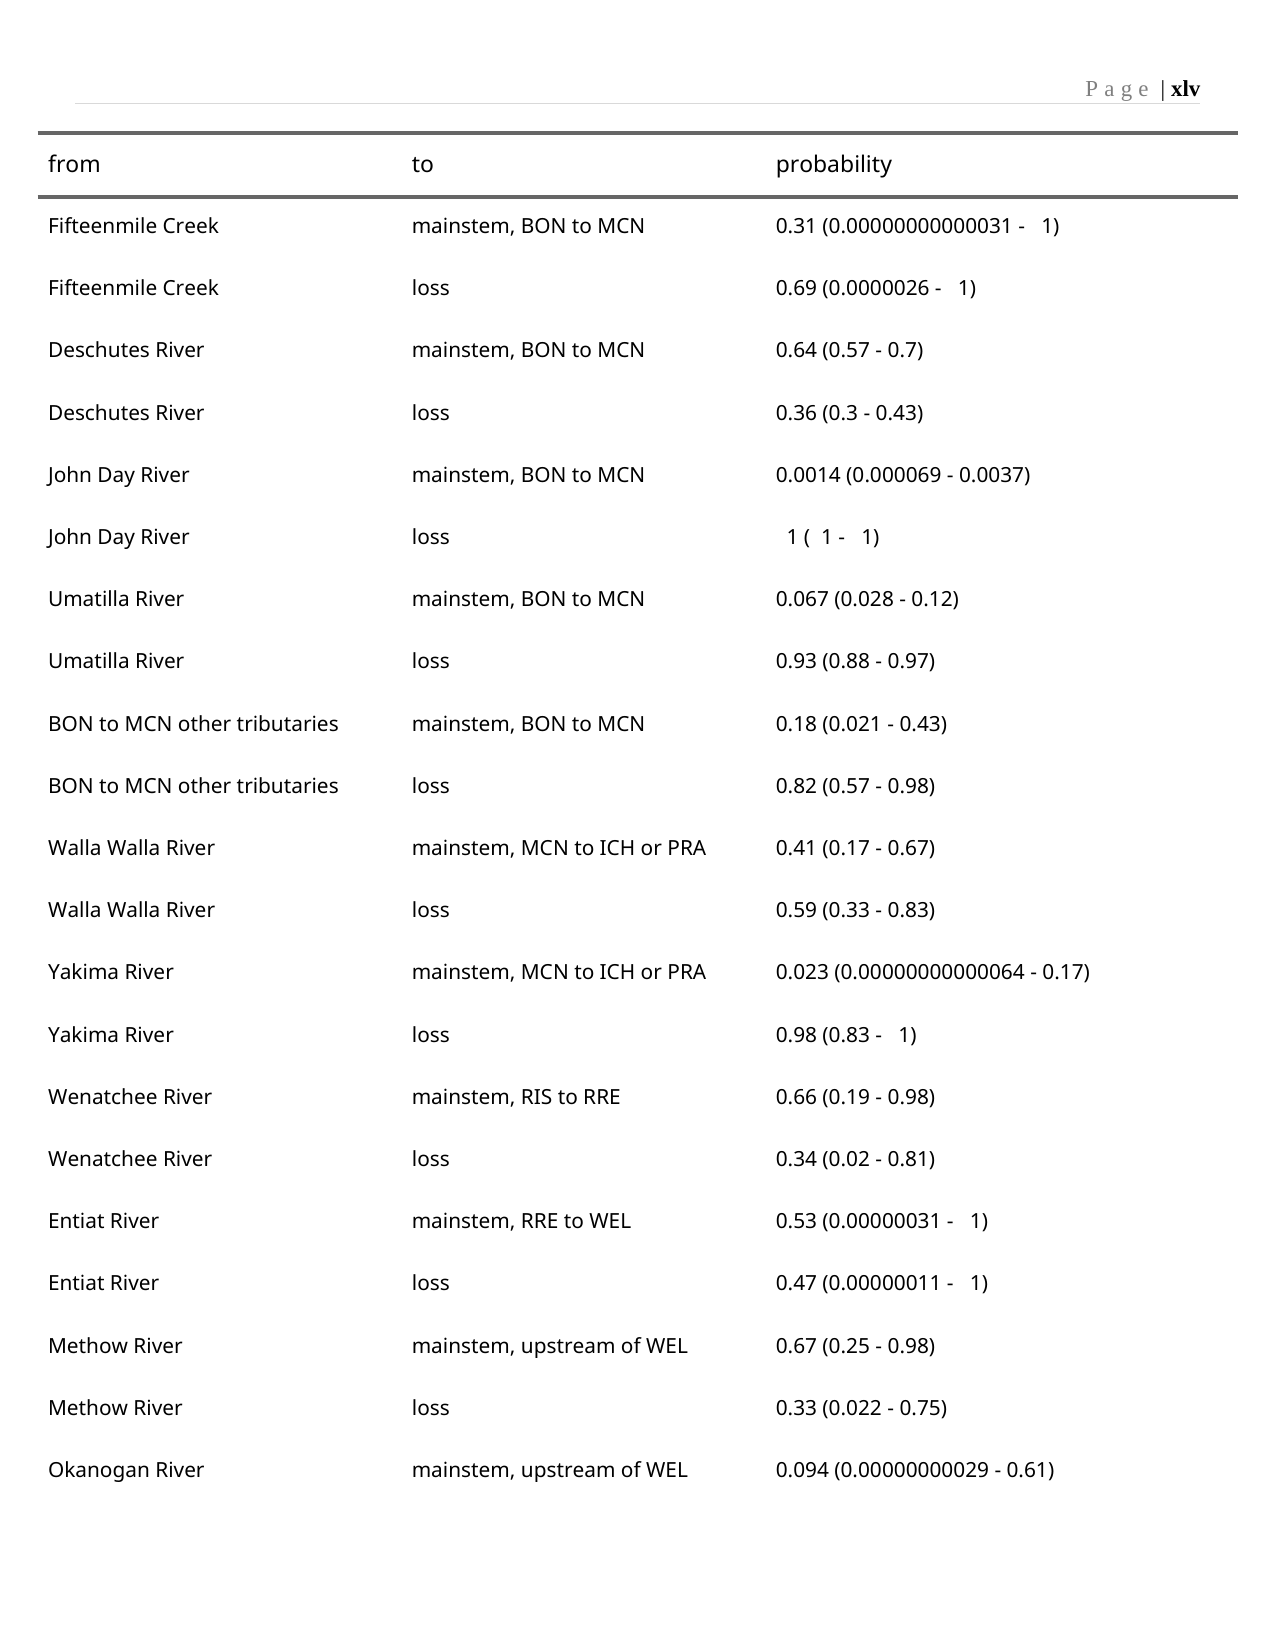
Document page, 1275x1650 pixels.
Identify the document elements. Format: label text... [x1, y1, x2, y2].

table_cell John Day River [38, 444, 401, 506]
table_cell 0.64 (0.57 - 0.7) [765, 319, 1237, 382]
table_cell Entiat River [38, 1252, 401, 1314]
table_cell loss [401, 1252, 765, 1314]
table_cell 0.98 (0.83 - 1) [765, 1004, 1237, 1066]
table_header probability [765, 135, 1237, 195]
table_header to [401, 135, 765, 195]
table_cell Methow River [38, 1377, 401, 1439]
table_cell Wenatchee River [38, 1128, 401, 1190]
table_cell 0.023 (0.00000000000064 - 0.17) [765, 941, 1237, 1003]
table_cell mainstem, RRE to WEL [401, 1190, 765, 1252]
table_cell mainstem, upstream of WEL [401, 1439, 765, 1502]
table_header from [38, 135, 401, 195]
table_cell 0.69 (0.0000026 - 1) [765, 257, 1237, 319]
table_cell mainstem, MCN to ICH or PRA [401, 941, 765, 1003]
table_cell Yakima River [38, 1004, 401, 1066]
table_cell 0.41 (0.17 - 0.67) [765, 817, 1237, 879]
table_cell mainstem, BON to MCN [401, 568, 765, 630]
table_cell loss [401, 1377, 765, 1439]
table_cell mainstem, BON to MCN [401, 319, 765, 382]
table_cell Methow River [38, 1314, 401, 1377]
table_cell John Day River [38, 506, 401, 568]
table_cell loss [401, 1004, 765, 1066]
table_cell 0.34 (0.02 - 0.81) [765, 1128, 1237, 1190]
table_cell mainstem, MCN to ICH or PRA [401, 817, 765, 879]
table_cell mainstem, RIS to RRE [401, 1066, 765, 1128]
table_cell Walla Walla River [38, 879, 401, 941]
table_cell loss [401, 879, 765, 941]
table_cell loss [401, 630, 765, 692]
table_cell 1 ( 1 - 1) [765, 506, 1237, 568]
table_cell Deschutes River [38, 382, 401, 444]
table_cell mainstem, BON to MCN [401, 444, 765, 506]
table_cell loss [401, 506, 765, 568]
table_cell Fifteenmile Creek [38, 257, 401, 319]
table_cell 0.53 (0.00000031 - 1) [765, 1190, 1237, 1252]
table_cell 0.18 (0.021 - 0.43) [765, 693, 1237, 755]
table_cell 0.0014 (0.000069 - 0.0037) [765, 444, 1237, 506]
table_cell Walla Walla River [38, 817, 401, 879]
table_cell 0.094 (0.00000000029 - 0.61) [765, 1439, 1237, 1502]
table_cell 0.59 (0.33 - 0.83) [765, 879, 1237, 941]
table_cell Deschutes River [38, 319, 401, 382]
table_cell Umatilla River [38, 630, 401, 692]
table_cell BON to MCN other tributaries [38, 755, 401, 817]
table_cell mainstem, BON to MCN [401, 199, 765, 257]
table_cell Fifteenmile Creek [38, 199, 401, 257]
table_cell loss [401, 755, 765, 817]
table_cell Wenatchee River [38, 1066, 401, 1128]
table_cell mainstem, BON to MCN [401, 693, 765, 755]
table_cell Umatilla River [38, 568, 401, 630]
table_cell 0.33 (0.022 - 0.75) [765, 1377, 1237, 1439]
table_cell Entiat River [38, 1190, 401, 1252]
table_cell Yakima River [38, 941, 401, 1003]
table_cell 0.47 (0.00000011 - 1) [765, 1252, 1237, 1314]
table_cell loss [401, 382, 765, 444]
table_cell BON to MCN other tributaries [38, 693, 401, 755]
table_cell 0.93 (0.88 - 0.97) [765, 630, 1237, 692]
table_cell 0.36 (0.3 - 0.43) [765, 382, 1237, 444]
table_cell 0.67 (0.25 - 0.98) [765, 1314, 1237, 1377]
table_cell 0.31 (0.00000000000031 - 1) [765, 199, 1237, 257]
table_cell 0.66 (0.19 - 0.98) [765, 1066, 1237, 1128]
table_cell mainstem, upstream of WEL [401, 1314, 765, 1377]
table_cell Okanogan River [38, 1439, 401, 1502]
table_cell 0.82 (0.57 - 0.98) [765, 755, 1237, 817]
table_cell loss [401, 257, 765, 319]
table_cell loss [401, 1128, 765, 1190]
table_cell 0.067 (0.028 - 0.12) [765, 568, 1237, 630]
